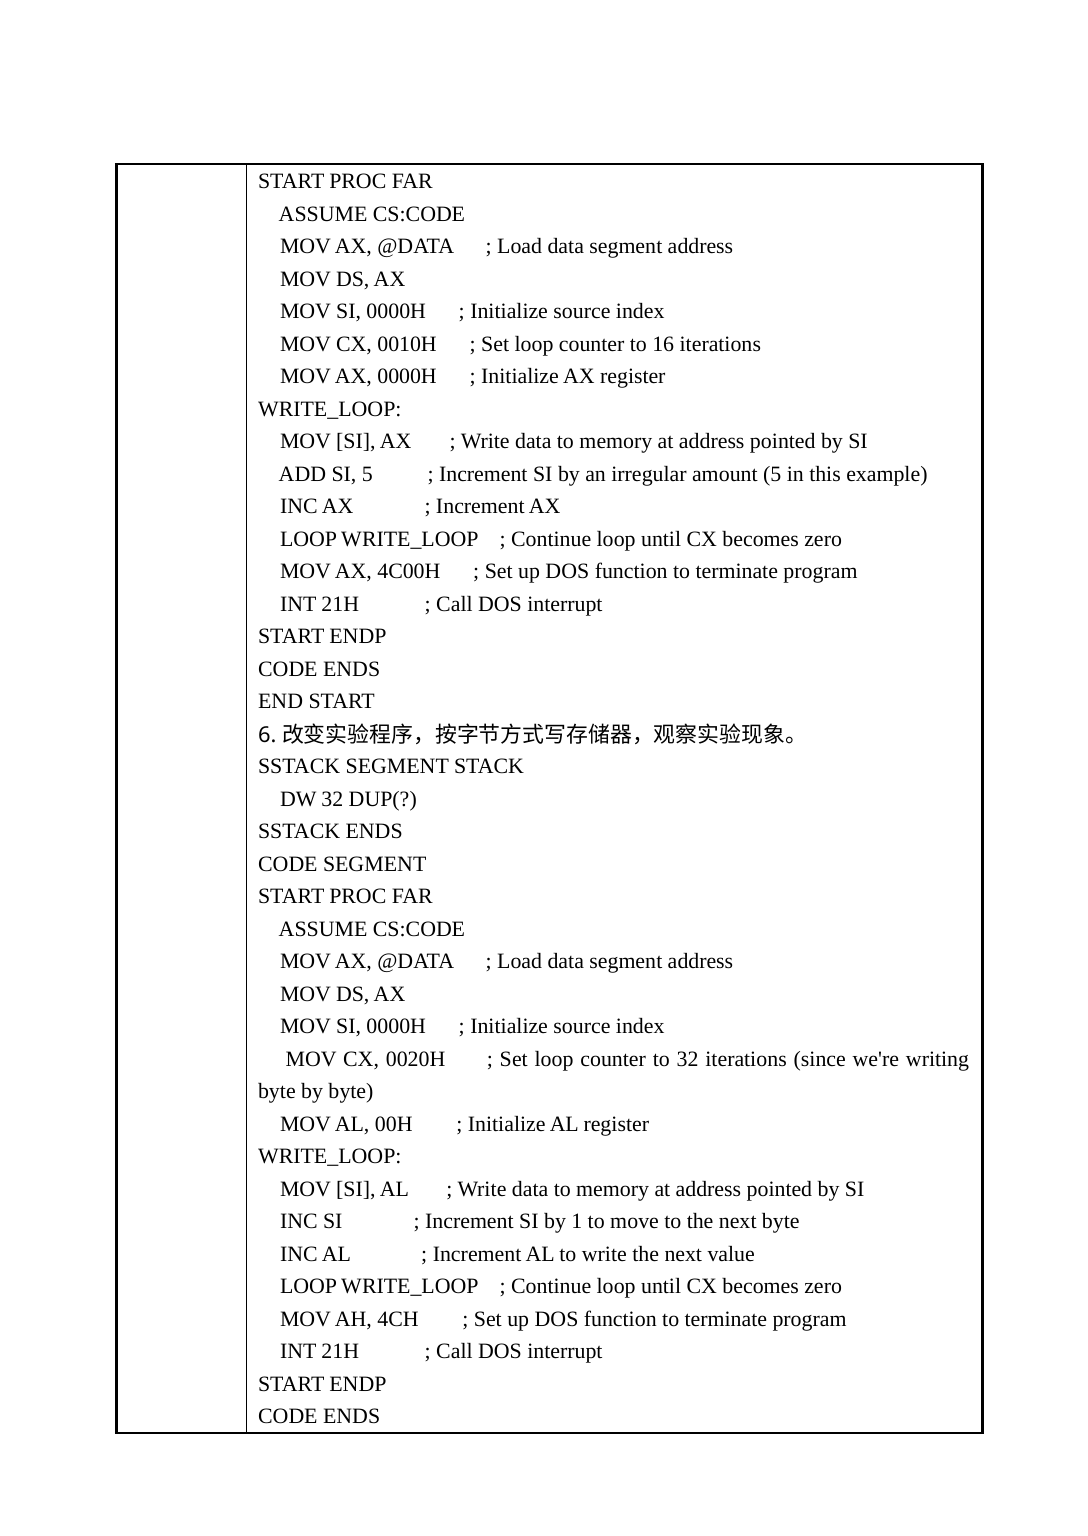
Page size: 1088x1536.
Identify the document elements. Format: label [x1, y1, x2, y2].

table_cell [247, 165, 981, 1432]
table_cell [118, 165, 246, 1432]
